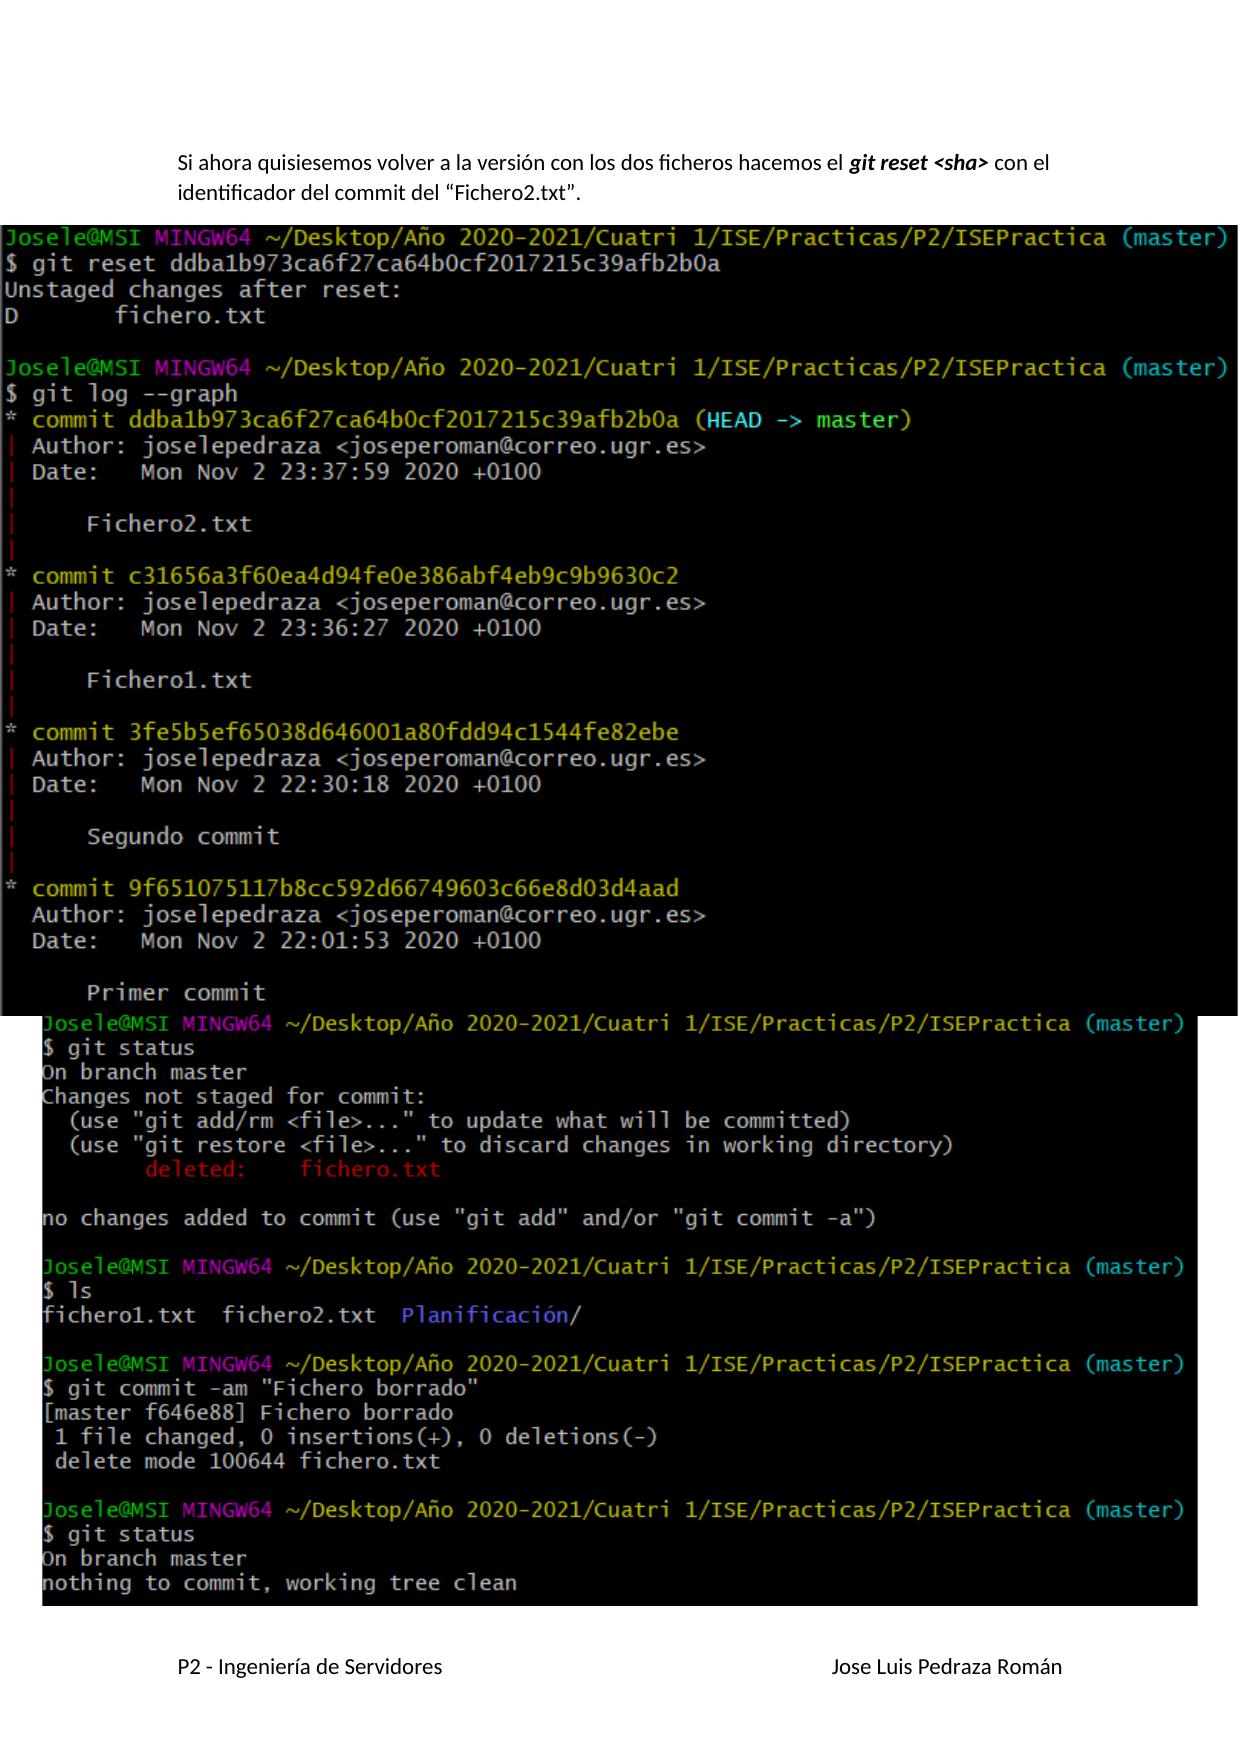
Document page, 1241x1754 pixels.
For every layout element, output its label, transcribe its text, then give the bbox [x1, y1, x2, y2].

picture [0, 225, 1238, 1606]
text Si ahora quisiesemos volver a la versión con los dos ficheros hacemos el git reset <sha> con el identificador del commit del “Fichero2.txt”. [177, 148, 1063, 206]
